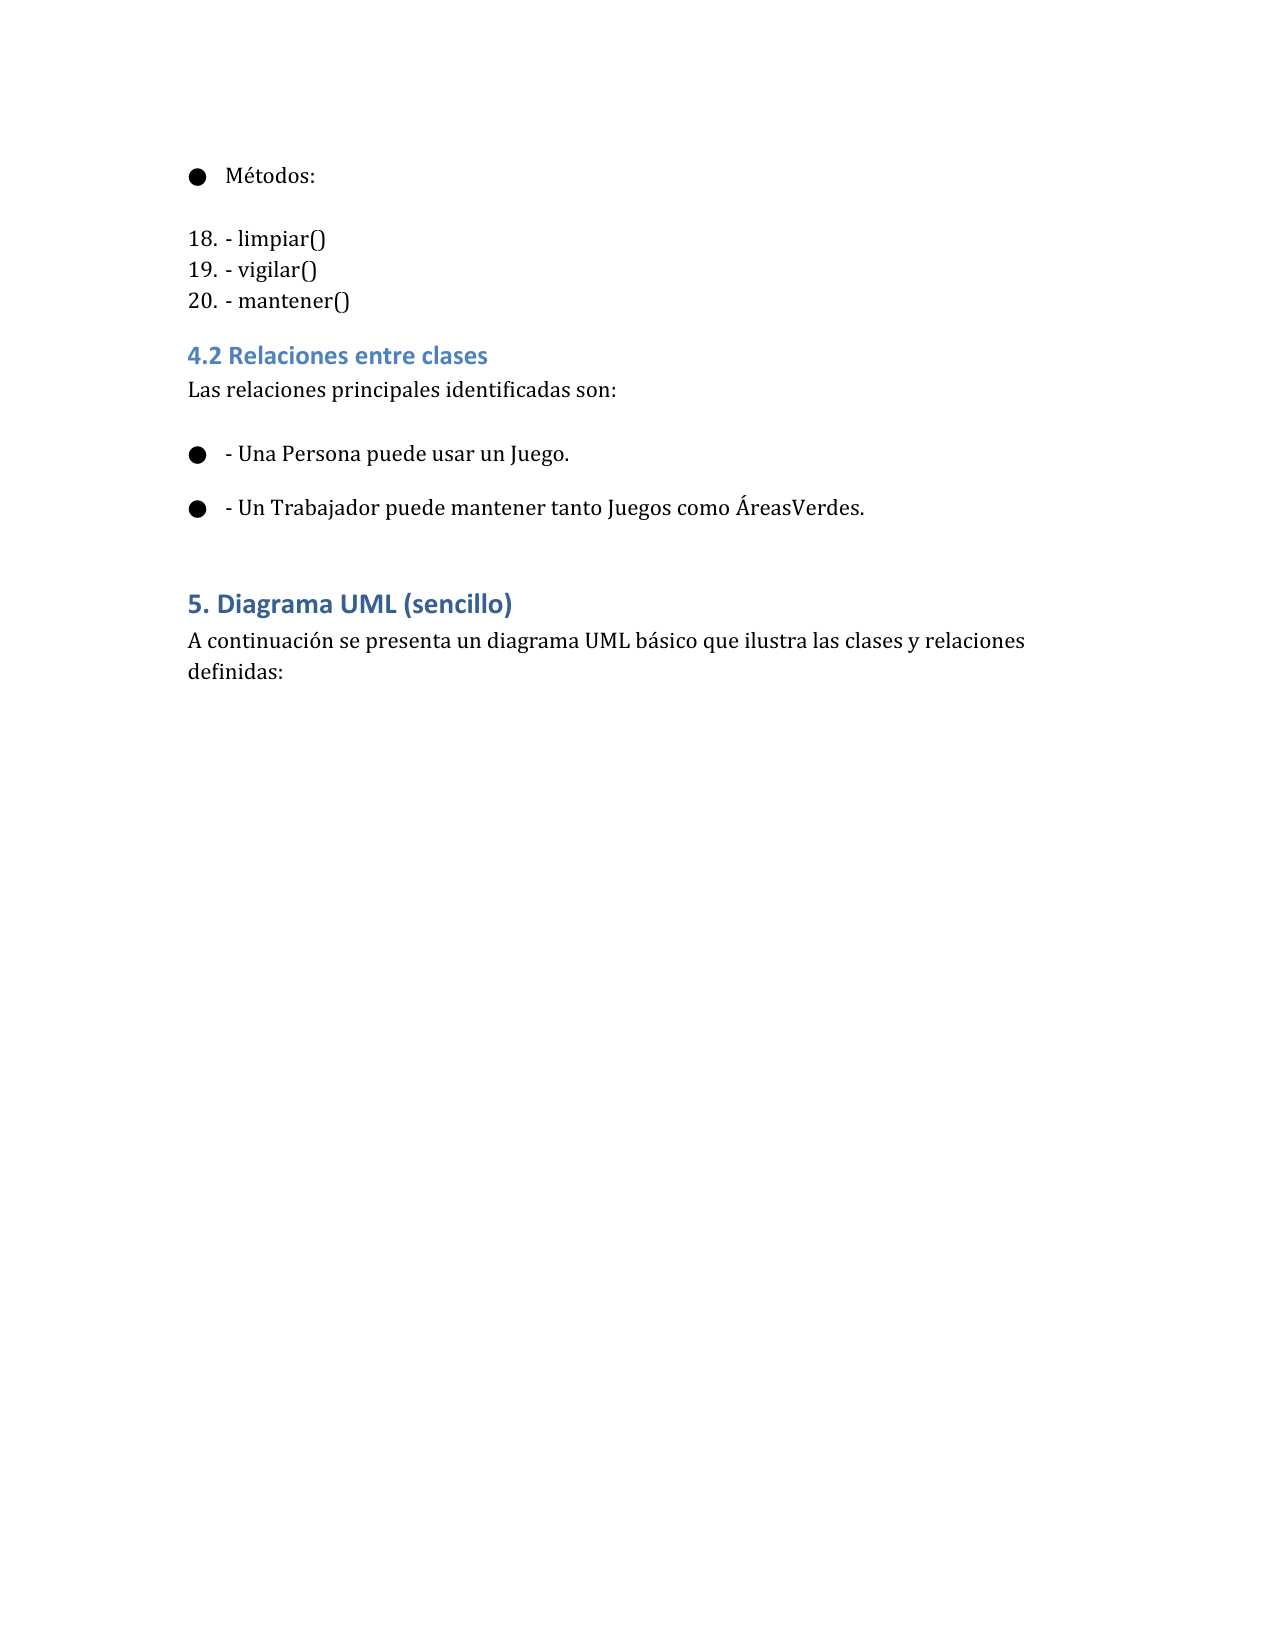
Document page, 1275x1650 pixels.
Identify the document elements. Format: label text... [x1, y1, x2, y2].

list - Un Trabajador puede mantener tanto Juegos como ÁreasVerdes. [187, 482, 1087, 529]
subtitle 4.2 Relaciones entre clases [187, 338, 1087, 371]
text Las relaciones principales identificadas son: [187, 376, 1087, 403]
list - limpiar() [187, 225, 1087, 252]
list - vigilar() [187, 256, 1087, 282]
list Métodos: [187, 150, 1087, 197]
text A continuación se presenta un diagrama UML básico que ilustra las clases y relaciones definidas: [187, 627, 1087, 684]
list - Una Persona puede usar un Juego. [187, 428, 1087, 475]
list - mantener() [187, 286, 1087, 313]
subtitle 5. Diagrama UML (sencillo) [187, 586, 1087, 621]
